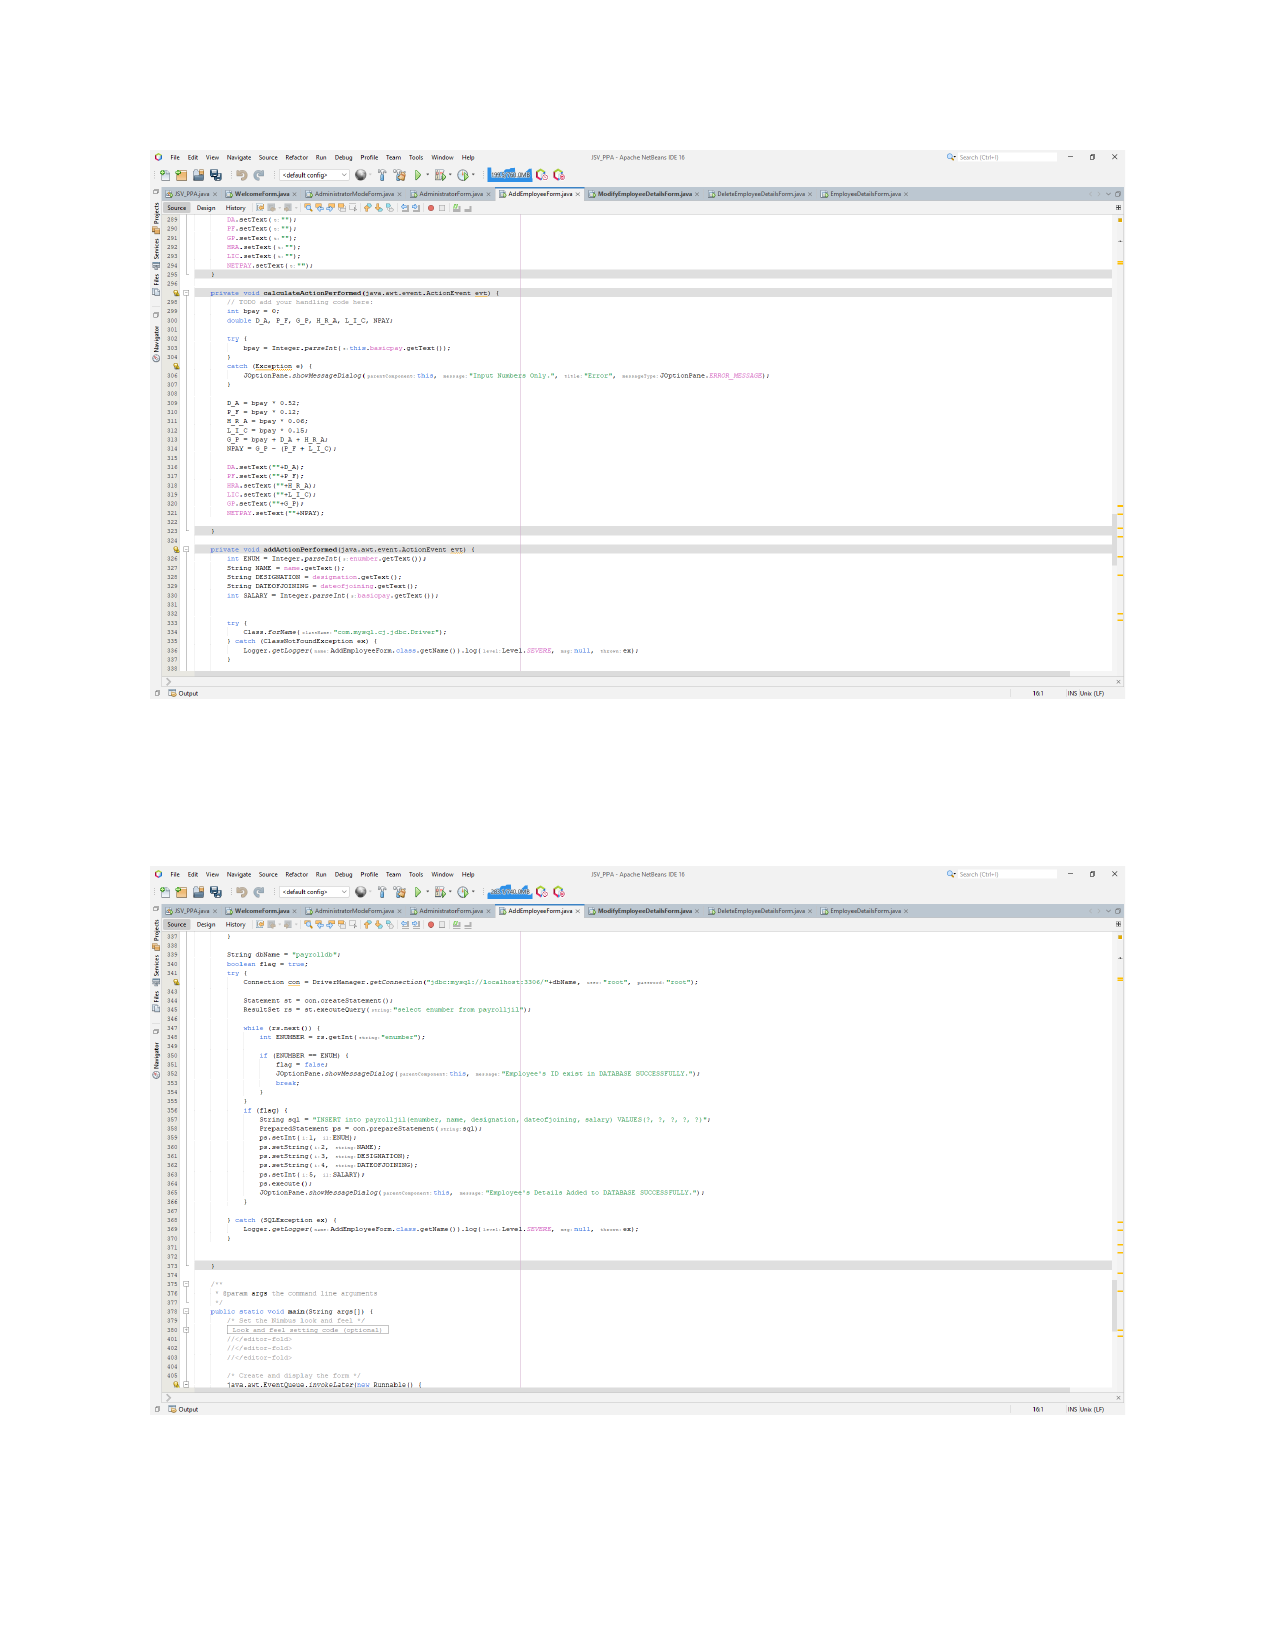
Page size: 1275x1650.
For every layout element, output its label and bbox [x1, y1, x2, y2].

picture [150, 866, 1125, 1415]
picture [150, 150, 1125, 699]
